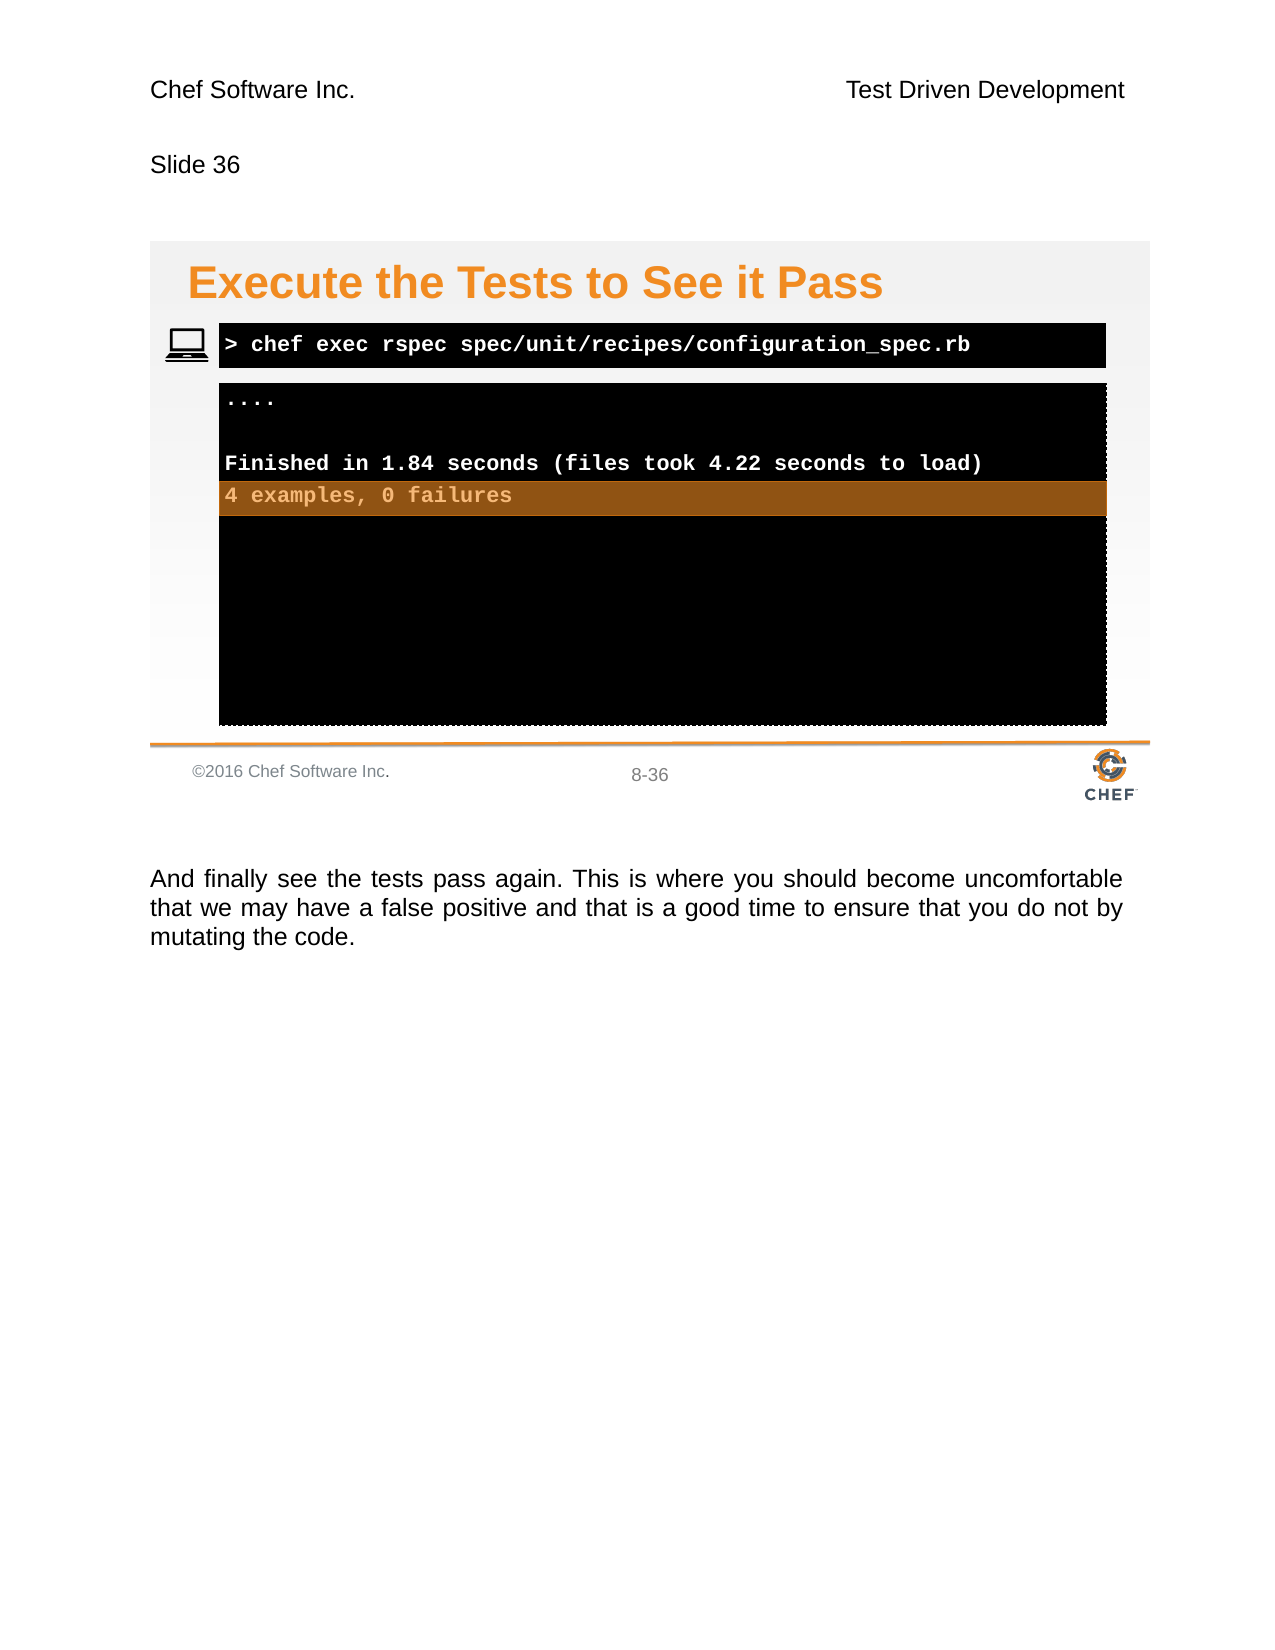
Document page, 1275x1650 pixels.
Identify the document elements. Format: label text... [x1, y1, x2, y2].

text And finally see the tests pass again. This is where you should become uncomfortable that we may have a false positive and that is a good time to ensure that you do not by mutating the code. [150, 864, 1125, 950]
text Slide 36 [150, 150, 1125, 179]
